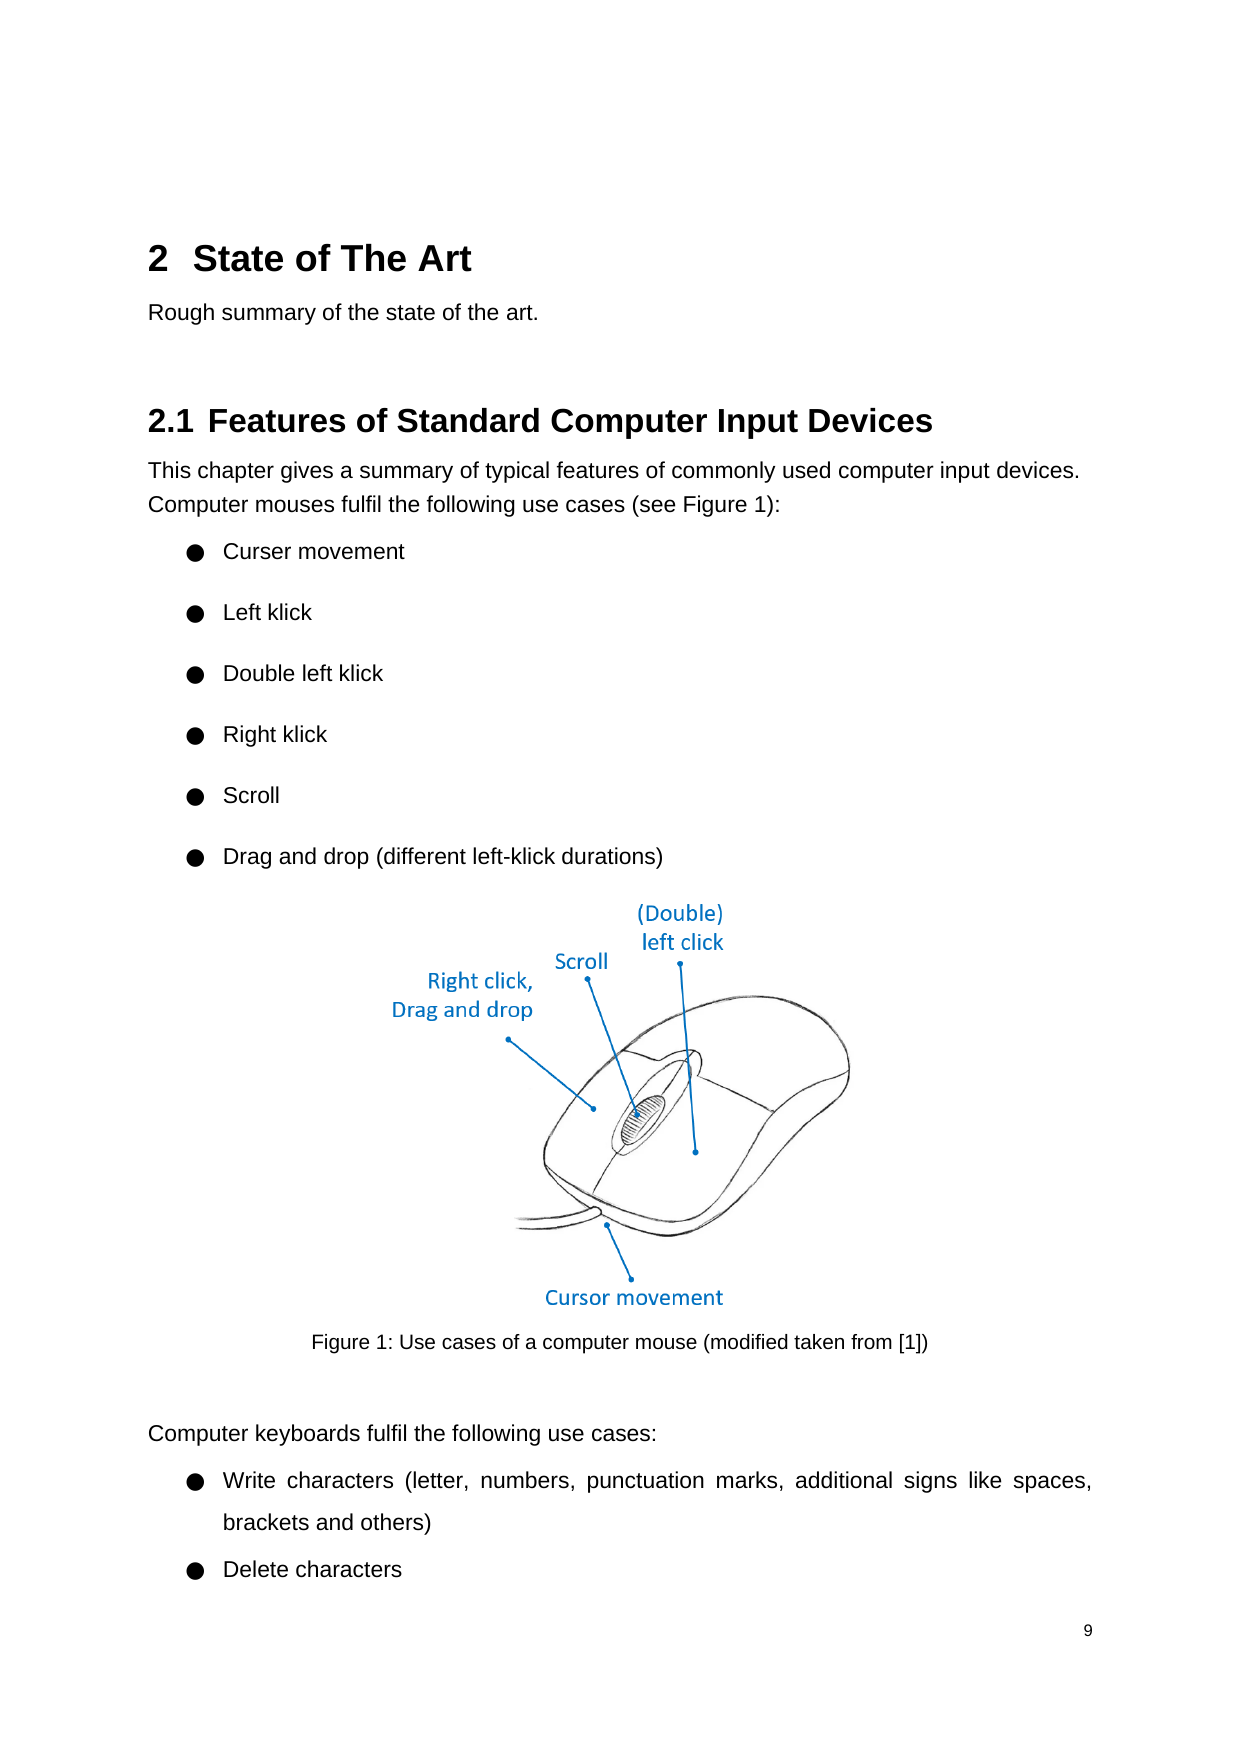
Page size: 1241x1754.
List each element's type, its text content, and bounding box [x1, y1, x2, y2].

picture [383, 891, 857, 1310]
list Write characters (letter, numbers, punctuation marks, additional signs like spaces, brackets and others) [185, 1454, 1092, 1536]
list Left klick [185, 587, 1092, 633]
list Right klick [185, 709, 1092, 756]
list Scroll [185, 770, 1092, 817]
list Delete characters [185, 1543, 1092, 1590]
text Figure 1: Use cases of a computer mouse (modified taken from [1]) [148, 1330, 1092, 1354]
list Drag and drop (different left-klick durations) [185, 831, 1092, 878]
text This chapter gives a summary of typical features of commonly used computer input devices. [148, 457, 1092, 483]
subtitle Features of Standard Computer Input Devices [148, 401, 1092, 439]
list Double left klick [185, 648, 1092, 694]
subtitle State of The Art [148, 236, 1092, 279]
text Rough summary of the state of the art. [148, 298, 1092, 325]
text Computer mouses fulfil the following use cases (see Figure 1): [148, 491, 1092, 518]
list Curser movement [185, 526, 1092, 572]
text Computer keyboards fulfil the following use cases: [148, 1420, 1092, 1447]
